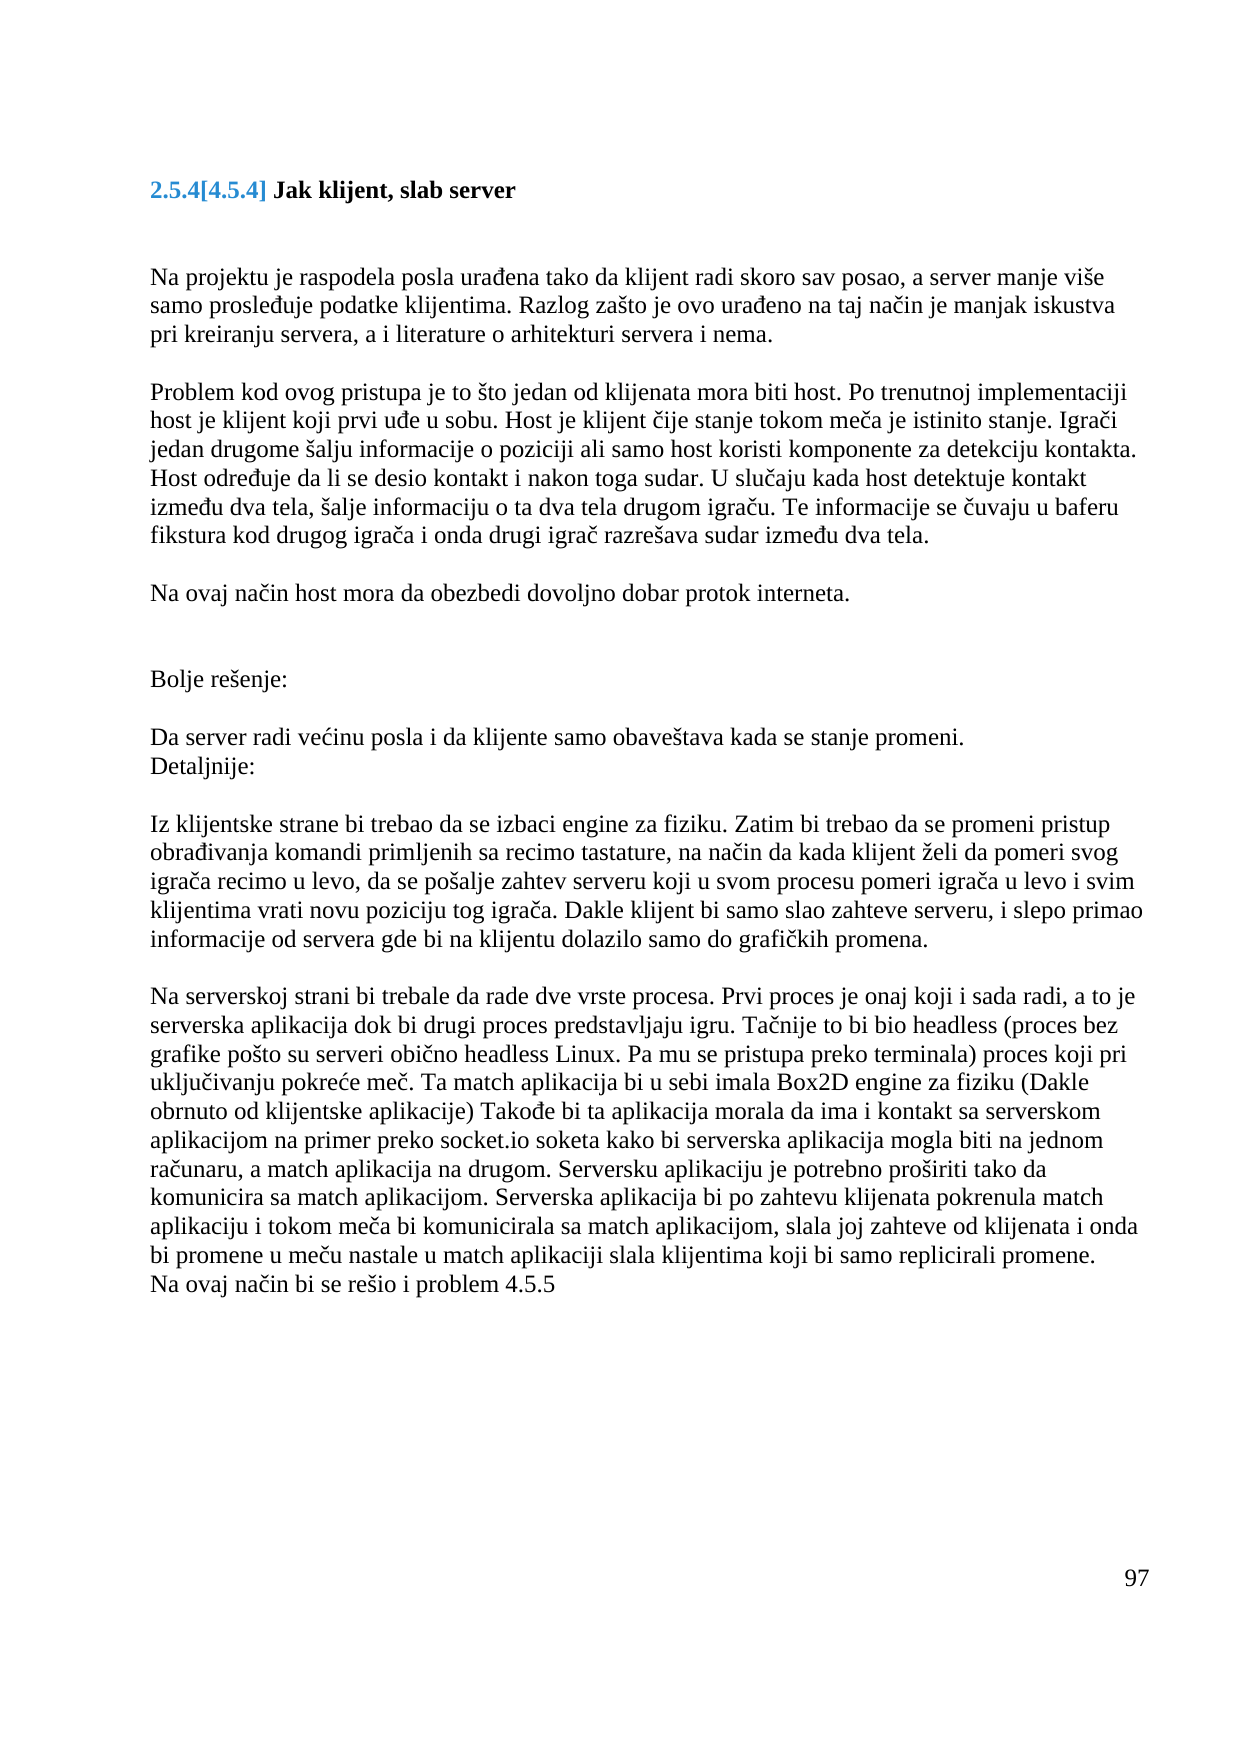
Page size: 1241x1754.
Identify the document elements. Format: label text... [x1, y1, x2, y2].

text Bolje rešenje: [150, 664, 1149, 693]
text Na ovaj način bi se rešio i problem 4.5.5 [150, 1269, 1149, 1297]
text Da server radi većinu posla i da klijente samo obaveštava kada se stanje promeni. [150, 722, 1149, 751]
subtitle Jak klijent, slab server [150, 175, 1149, 204]
text Na ovaj način host mora da obezbedi dovoljno dobar protok interneta. [150, 578, 1149, 607]
text Iz klijentske strane bi trebao da se izbaci engine za fiziku. Zatim bi trebao da se promeni pristup obrađivanja komandi primljenih sa recimo tastature, na način da kada klijent želi da pomeri svog igrača recimo u levo, da se pošalje zahtev serveru koji u svom procesu pomeri igrača u levo i svim klijentima vrati novu poziciju tog igrača. Dakle klijent bi samo slao zahteve serveru, i slepo primao informacije od servera gde bi na klijentu dolazilo samo do grafičkih promena. [150, 809, 1149, 952]
text Problem kod ovog pristupa je to što jedan od klijenata mora biti host. Po trenutnoj implementaciji host je klijent koji prvi uđe u sobu. Host je klijent čije stanje tokom meča je istinito stanje. Igrači jedan drugome šalju informacije o poziciji ali samo host koristi komponente za detekciju kontakta. Host određuje da li se desio kontakt i nakon toga sudar. U slučaju kada host detektuje kontakt između dva tela, šalje informaciju o ta dva tela drugom igraču. Te informacije se čuvaju u baferu fikstura kod drugog igrača i onda drugi igrač razrešava sudar između dva tela. [150, 377, 1149, 549]
text Detaljnije: [150, 751, 1149, 780]
text Na serverskoj strani bi trebale da rade dve vrste procesa. Prvi proces je onaj koji i sada radi, a to je serverska aplikacija dok bi drugi proces predstavljaju igru. Tačnije to bi bio headless (proces bez grafike pošto su serveri obično headless Linux. Pa mu se pristupa preko terminala) proces koji pri uključivanju pokreće meč. Ta match aplikacija bi u sebi imala Box2D engine za fiziku (Dakle obrnuto od klijentske aplikacije) Takođe bi ta aplikacija morala da ima i kontakt sa serverskom aplikacijom na primer preko socket.io soketa kako bi serverska aplikacija mogla biti na jednom računaru, a match aplikacija na drugom. Serversku aplikaciju je potrebno proširiti tako da komunicira sa match aplikacijom. Serverska aplikacija bi po zahtevu klijenata pokrenula match aplikaciju i tokom meča bi komunicirala sa match aplikacijom, slala joj zahteve od klijenata i onda bi promene u meču nastale u match aplikaciji slala klijentima koji bi samo replicirali promene. [150, 981, 1149, 1269]
text Na projektu je raspodela posla urađena tako da klijent radi skoro sav posao, a server manje više samo prosleđuje podatke klijentima. Razlog zašto je ovo urađeno na taj način je manjak iskustva pri kreiranju servera, a i literature o arhitekturi servera i nema. [150, 262, 1149, 348]
